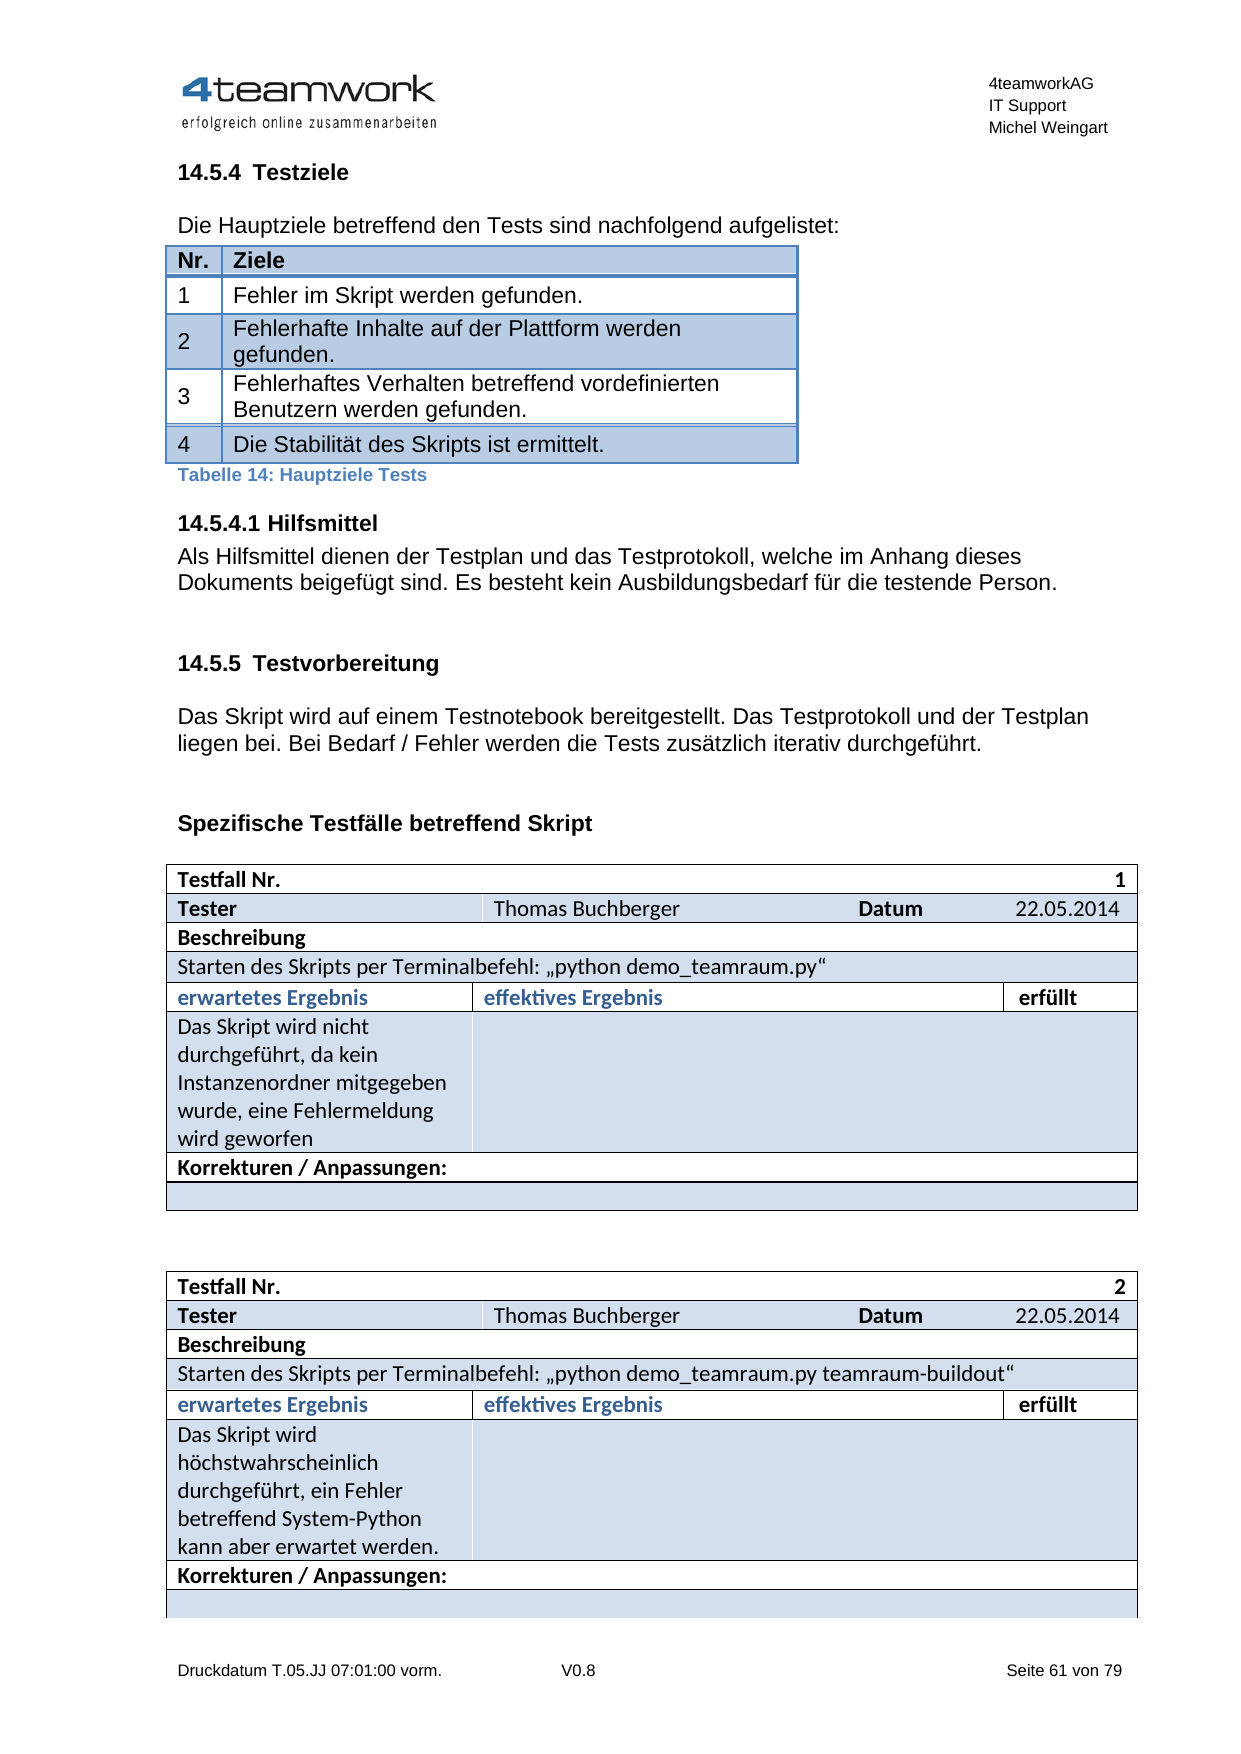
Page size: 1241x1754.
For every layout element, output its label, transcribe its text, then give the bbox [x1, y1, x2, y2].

table_cell Tester [167, 1301, 482, 1329]
picture [177, 69, 440, 134]
table_cell [167, 1590, 1137, 1618]
table_header Testfall Nr. [167, 865, 1004, 893]
table_cell Datum [847, 894, 1004, 922]
table_header 1 [1004, 865, 1137, 893]
table_cell Fehlerhafte Inhalte auf der Plattform werden gefunden. [223, 315, 796, 368]
table_header Nr. [167, 247, 221, 273]
table_cell Korrekturen / Anpassungen: [167, 1561, 1137, 1589]
table_cell 22.05.2014 [1004, 894, 1137, 922]
subtitle Spezifische Testfälle betreffend Skript [177, 810, 1122, 837]
table_cell Korrekturen / Anpassungen: [167, 1153, 1137, 1181]
subtitle Testziele [177, 159, 1122, 185]
text Das Skript wird auf einem Testnotebook bereitgestellt. Das Testprotokoll und der Testplan liegen bei. Bei Bedarf / Fehler werden die Tests zusätzlich iterativ durchgeführt. [177, 703, 1122, 756]
table_cell Starten des Skripts per Terminalbefehl: „python demo_teamraum.py teamraum-buildout“ [167, 1359, 1137, 1389]
subtitle Testvorbereitung [177, 650, 1122, 676]
table_header Ziele [223, 247, 796, 273]
table_cell [1004, 1012, 1137, 1152]
table_cell erfüllt [1004, 983, 1137, 1011]
table_cell erwartetes Ergebnis [167, 983, 472, 1011]
table_cell erwartetes Ergebnis [167, 1391, 472, 1419]
table_cell Beschreibung [167, 923, 1137, 951]
table_header 2 [1004, 1272, 1137, 1300]
table_cell 2 [167, 315, 221, 368]
table_cell Beschreibung [167, 1330, 1137, 1358]
table_cell [473, 1420, 1004, 1560]
table_cell effektives Ergebnis [473, 1391, 1003, 1419]
table_cell Fehler im Skript werden gefunden. [223, 278, 796, 313]
table_cell [473, 1012, 1004, 1152]
table_cell 4 [167, 427, 221, 462]
table_cell Thomas Buchberger [483, 894, 847, 922]
table_cell 1 [167, 278, 221, 313]
subtitle Die Hauptziele betreffend den Tests sind nachfolgend aufgelistet: [177, 212, 1122, 239]
table_cell Das Skript wird nicht durchgeführt, da kein Instanzenordner mitgegeben wurde, eine Fehlermeldung wird geworfen [167, 1012, 472, 1152]
table_cell effektives Ergebnis [473, 983, 1003, 1011]
table_cell Die Stabilität des Skripts ist ermittelt. [223, 427, 796, 462]
table_cell Fehlerhaftes Verhalten betreffend vordefinierten Benutzern werden gefunden. [223, 370, 796, 422]
table_cell Datum [847, 1301, 1004, 1329]
table_cell [167, 1183, 1137, 1210]
table_header Testfall Nr. [167, 1272, 1004, 1300]
table_cell Das Skript wird höchstwahrscheinlich durchgeführt, ein Fehler betreffend System-Python kann aber erwartet werden. [167, 1420, 472, 1560]
table_cell Tester [167, 894, 482, 922]
text Als Hilfsmittel dienen der Testplan und das Testprotokoll, welche im Anhang dieses Dokuments beigefügt sind. Es besteht kein Ausbildungsbedarf für die testende Person. [177, 543, 1122, 596]
table_cell [1004, 1420, 1137, 1560]
table_cell erfüllt [1004, 1391, 1137, 1419]
table_cell Thomas Buchberger [483, 1301, 847, 1329]
table_cell 22.05.2014 [1004, 1301, 1137, 1329]
subtitle Hilfsmittel [177, 510, 1122, 537]
table_cell Starten des Skripts per Terminalbefehl: „python demo_teamraum.py“ [167, 952, 1137, 982]
table_cell 3 [167, 370, 221, 422]
